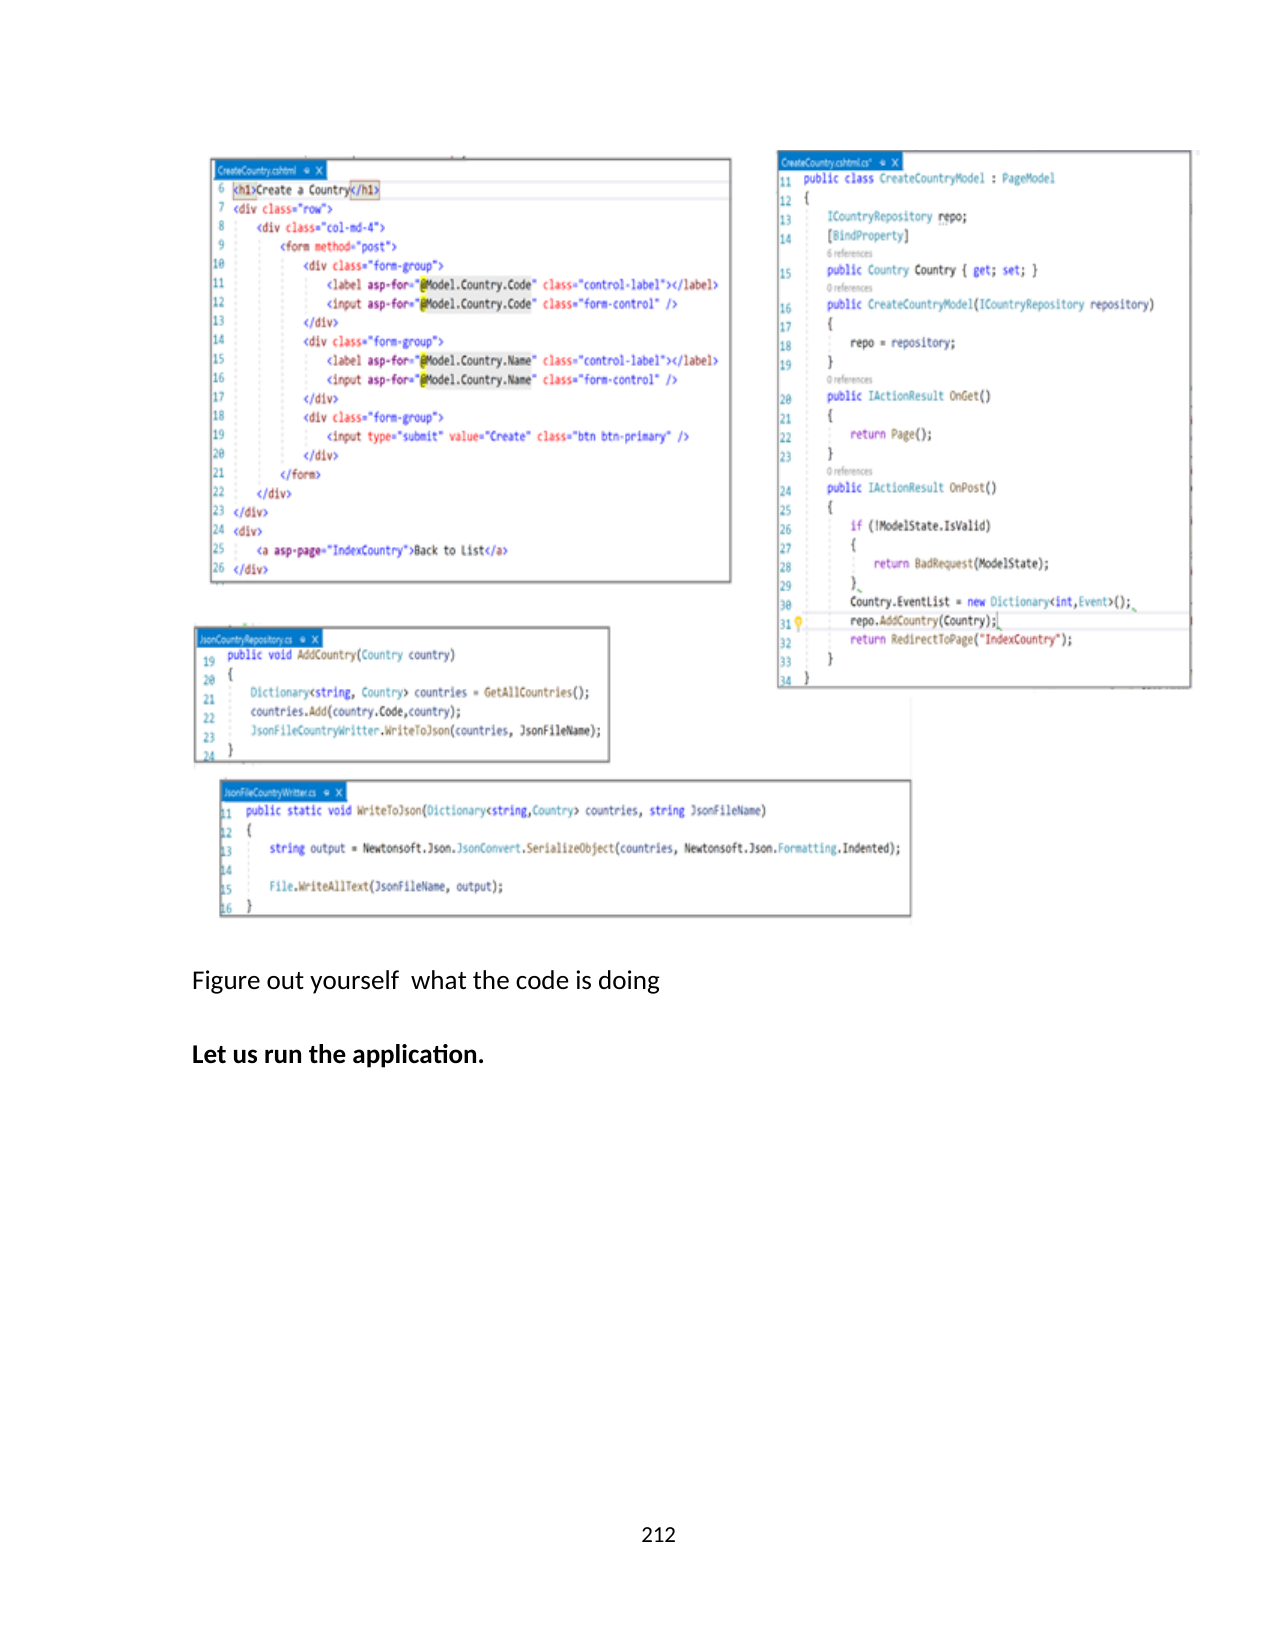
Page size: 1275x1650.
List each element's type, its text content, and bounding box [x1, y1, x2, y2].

text Figure out yourself what the code is doing [192, 963, 1125, 996]
text Let us run the application. [192, 1038, 1125, 1071]
picture [191, 150, 1200, 925]
